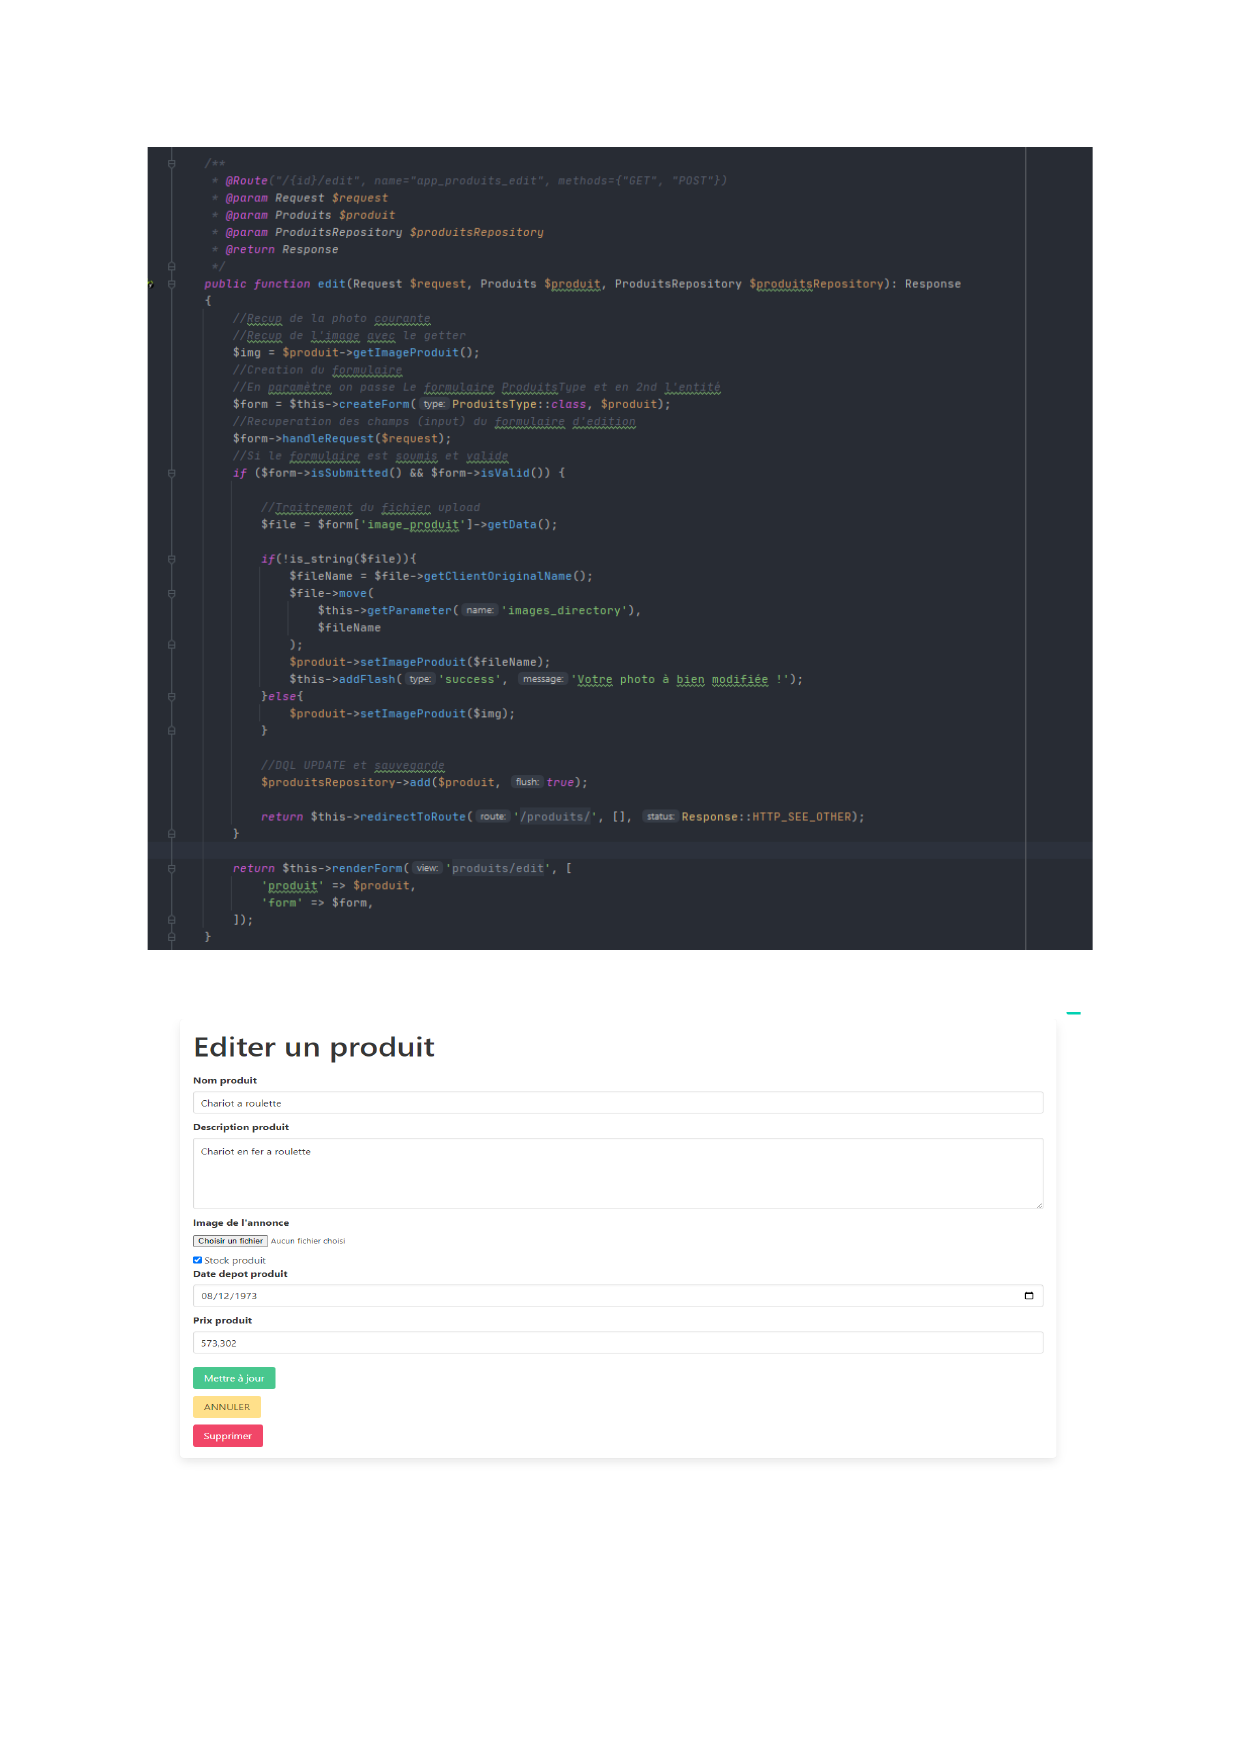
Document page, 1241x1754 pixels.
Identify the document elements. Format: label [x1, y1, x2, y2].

picture [147, 147, 1093, 950]
picture [159, 1012, 1081, 1475]
